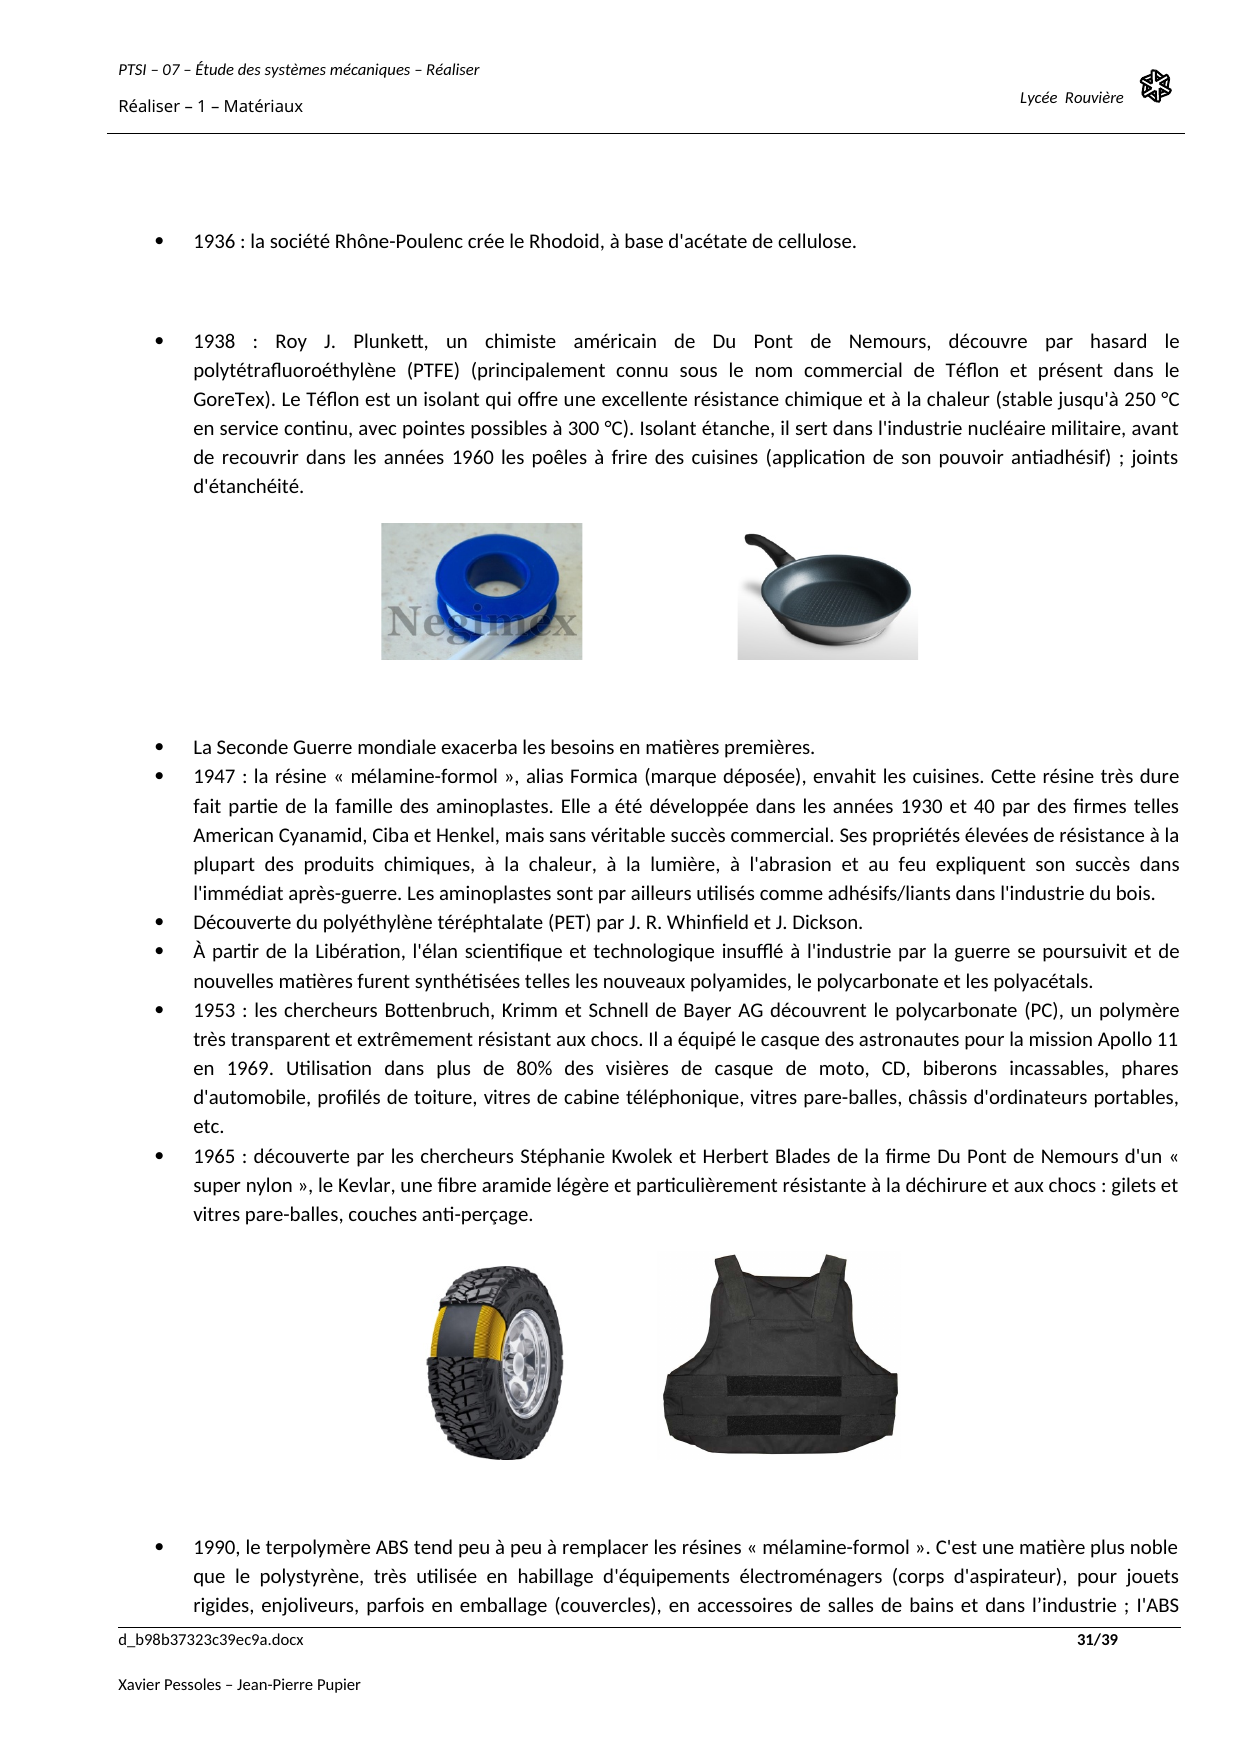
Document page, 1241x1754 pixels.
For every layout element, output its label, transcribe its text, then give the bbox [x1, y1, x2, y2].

list 1938 : Roy J. Plunkett, un chimiste américain de Du Pont de Nemours, découvre par hasard le polytétrafluoroéthylène (PTFE) (principalement connu sous le nom commercial de Téflon et présent dans le GoreTex). Le Téflon est un isolant qui offre une excellente résistance chimique et à la chaleur (stable jusqu'à 250 °C en service continu, avec pointes possibles à 300 °C). Isolant étanche, il sert dans l'industrie nucléaire militaire, avant de recouvrir dans les années 1960 les poêles à frire des cuisines (application de son pouvoir antiadhésif) ; joints d'étanchéité. [156, 328, 1181, 499]
list 1953 : les chercheurs Bottenbruch, Krimm et Schnell de Bayer AG découvrent le polycarbonate (PC), un polymère très transparent et extrêmement résistant aux chocs. Il a équipé le casque des astronautes pour la mission Apollo 11 en 1969. Utilisation dans plus de 80% des visières de casque de moto, CD, biberons incassables, phares d'automobile, profilés de toiture, vitres de cabine téléphonique, vitres pare-balles, châssis d'ordinateurs portables, etc. [156, 997, 1181, 1139]
list 1947 : la résine « mélamine-formol », alias Formica (marque déposée), envahit les cuisines. Cette résine très dure fait partie de la famille des aminoplastes. Elle a été développée dans les années 1930 et 40 par des firmes telles American Cyanamid, Ciba et Henkel, mais sans véritable succès commercial. Ses propriétés élevées de résistance à la plupart des produits chimiques, à la chaleur, à la lumière, à l'abrasion et au feu expliquent son succès dans l'immédiat après-guerre. Les aminoplastes sont par ailleurs utilisés comme adhésifs/liants dans l'industrie du bois. [156, 764, 1181, 906]
list 1965 : découverte par les chercheurs Stéphanie Kwolek et Herbert Blades de la firme Du Pont de Nemours d'un « super nylon », le Kevlar, une fibre aramide légère et particulièrement résistante à la déchirure et aux chocs : gilets et vitres pare-balles, couches anti-perçage. [156, 1143, 1181, 1227]
list La Seconde Guerre mondiale exacerba les besoins en matières premières. [156, 734, 1181, 760]
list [156, 1534, 1181, 1618]
picture [398, 1266, 591, 1460]
list 1936 : la société Rhône-Poulenc crée le Rhodoid, à base d'acétate de cellulose. [156, 228, 1181, 253]
list À partir de la Libération, l'élan scientifique et technologique insufflé à l'industrie par la guerre se poursuivit et de nouvelles matières furent synthétisées telles les nouveaux polyamides, le polycarbonate et les polyacétals. [156, 939, 1181, 993]
picture [381, 523, 583, 660]
picture [656, 1251, 902, 1460]
picture [737, 524, 919, 660]
list Découverte du polyéthylène téréphtalate (PET) par J. R. Whinfield et J. Dickson. [156, 909, 1181, 935]
